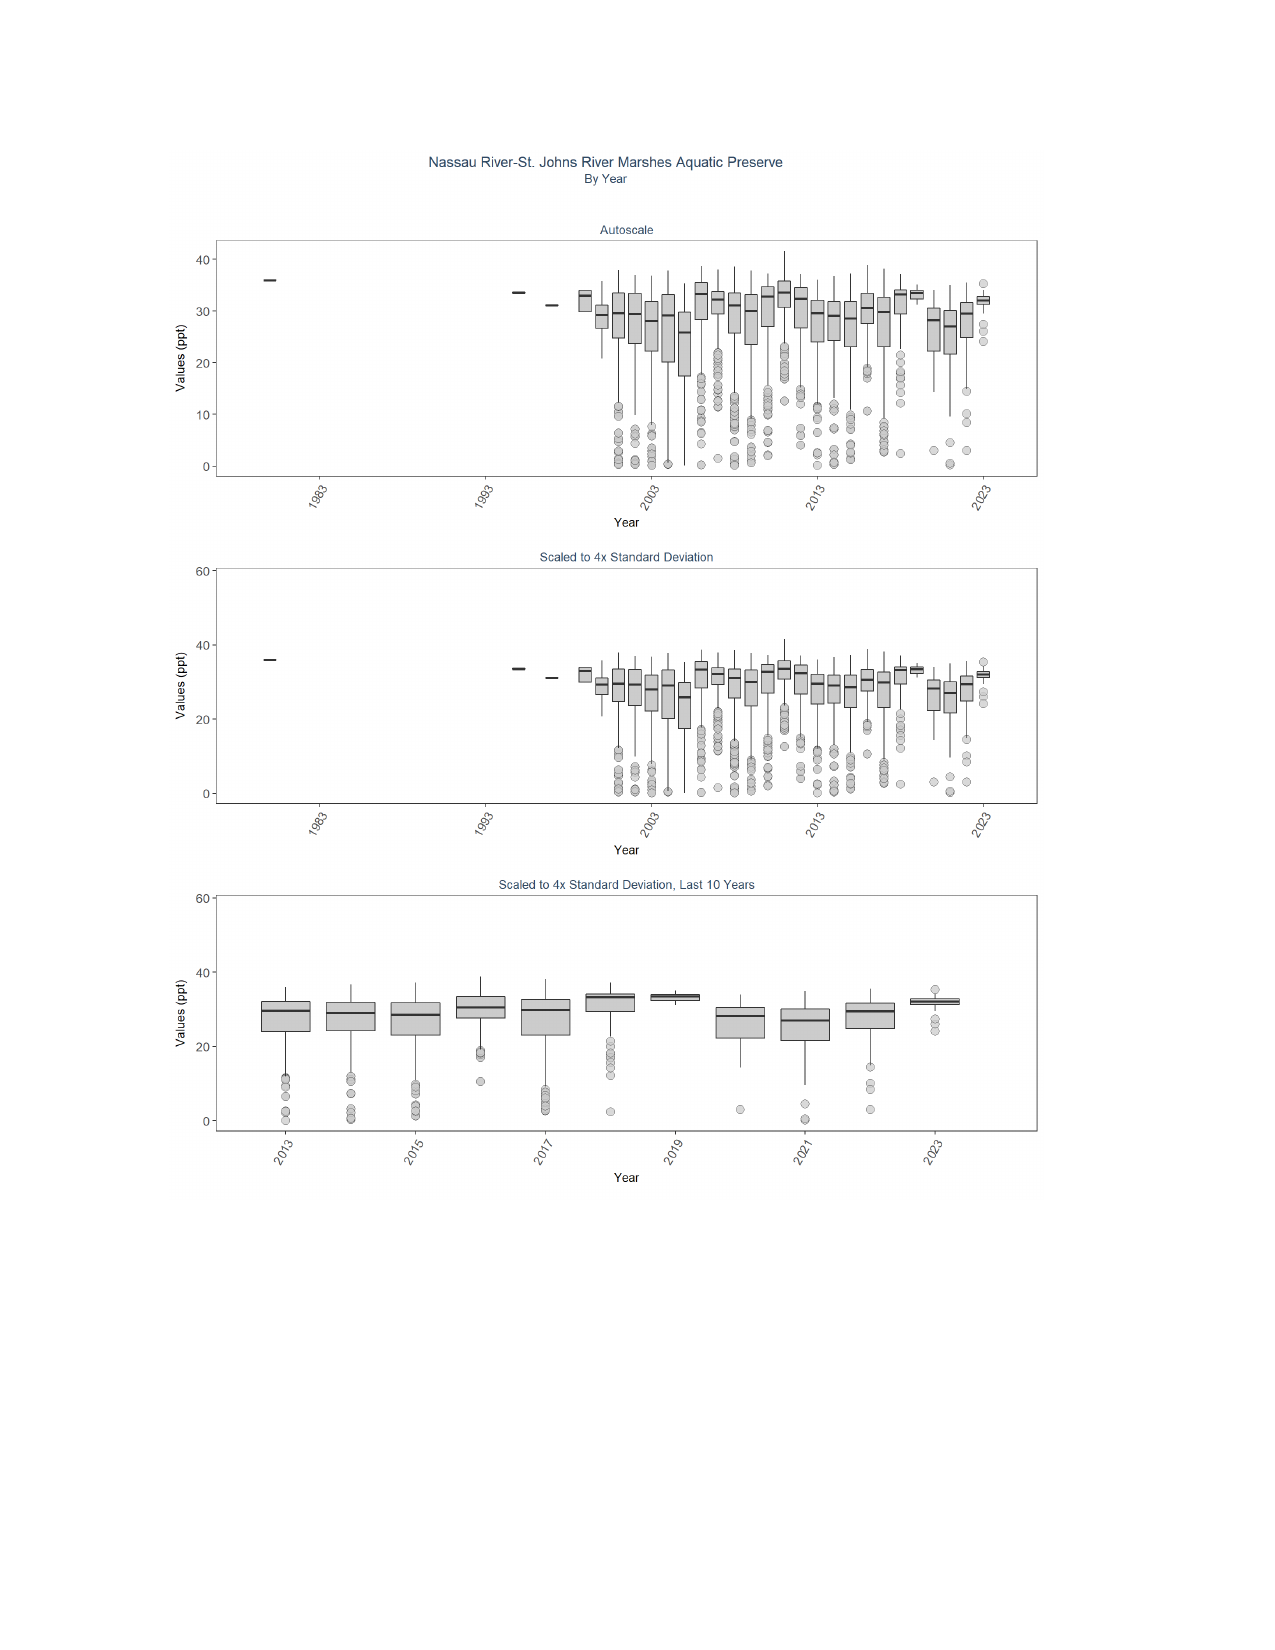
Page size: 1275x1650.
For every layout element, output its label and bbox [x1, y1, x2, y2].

picture [168, 150, 1044, 1200]
